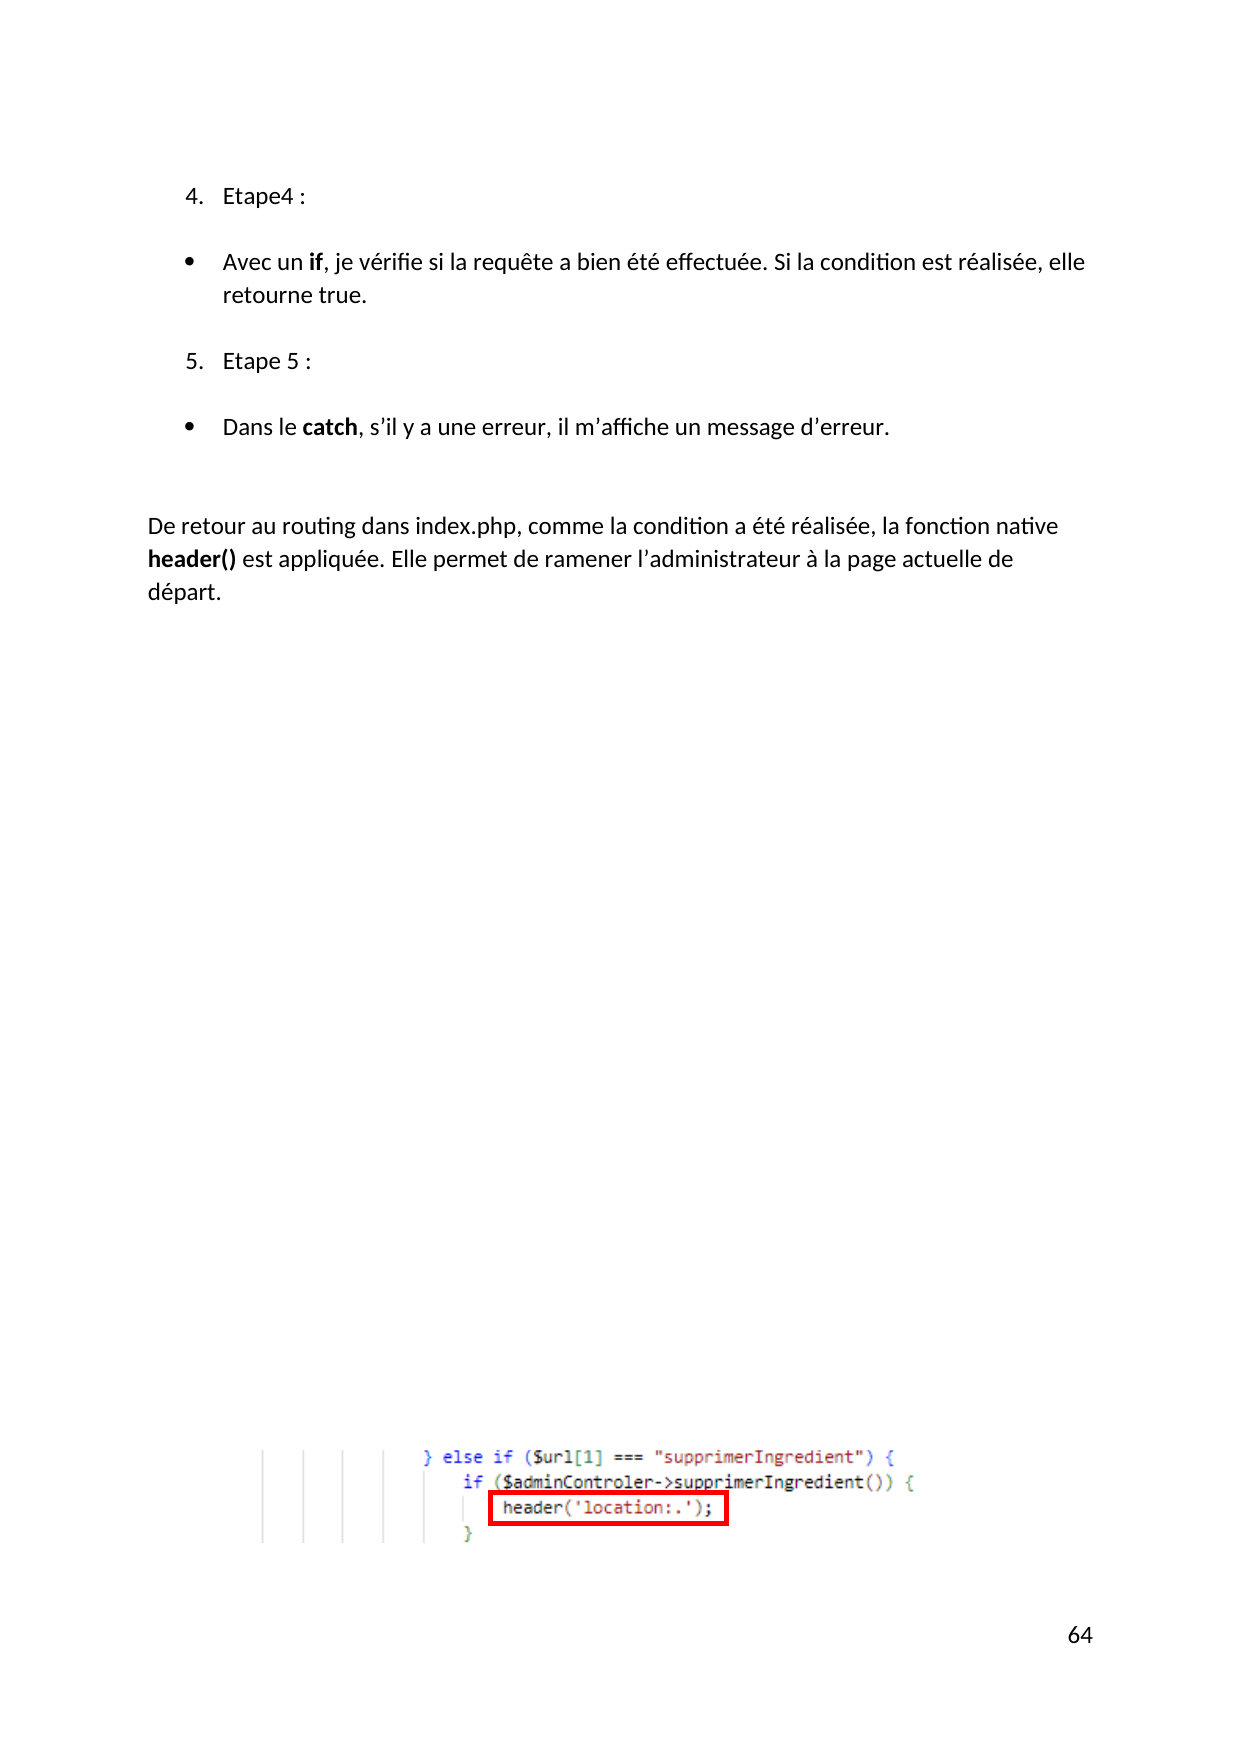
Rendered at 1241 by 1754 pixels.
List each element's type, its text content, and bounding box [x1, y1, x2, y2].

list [185, 411, 1093, 441]
list Avec un if, je vérifie si la requête a bien été effectuée. Si la condition est réalisée, elle retourne true. [185, 246, 1093, 310]
list Etape4 : [185, 181, 1093, 211]
list Etape 5 : [185, 345, 1093, 376]
picture [248, 1450, 925, 1543]
text De retour au routing dans index.php, comme la condition a été réalisée, la fonction native header() est appliquée. Elle permet de ramener l’administrateur à la page actuelle de départ. [148, 510, 1093, 606]
